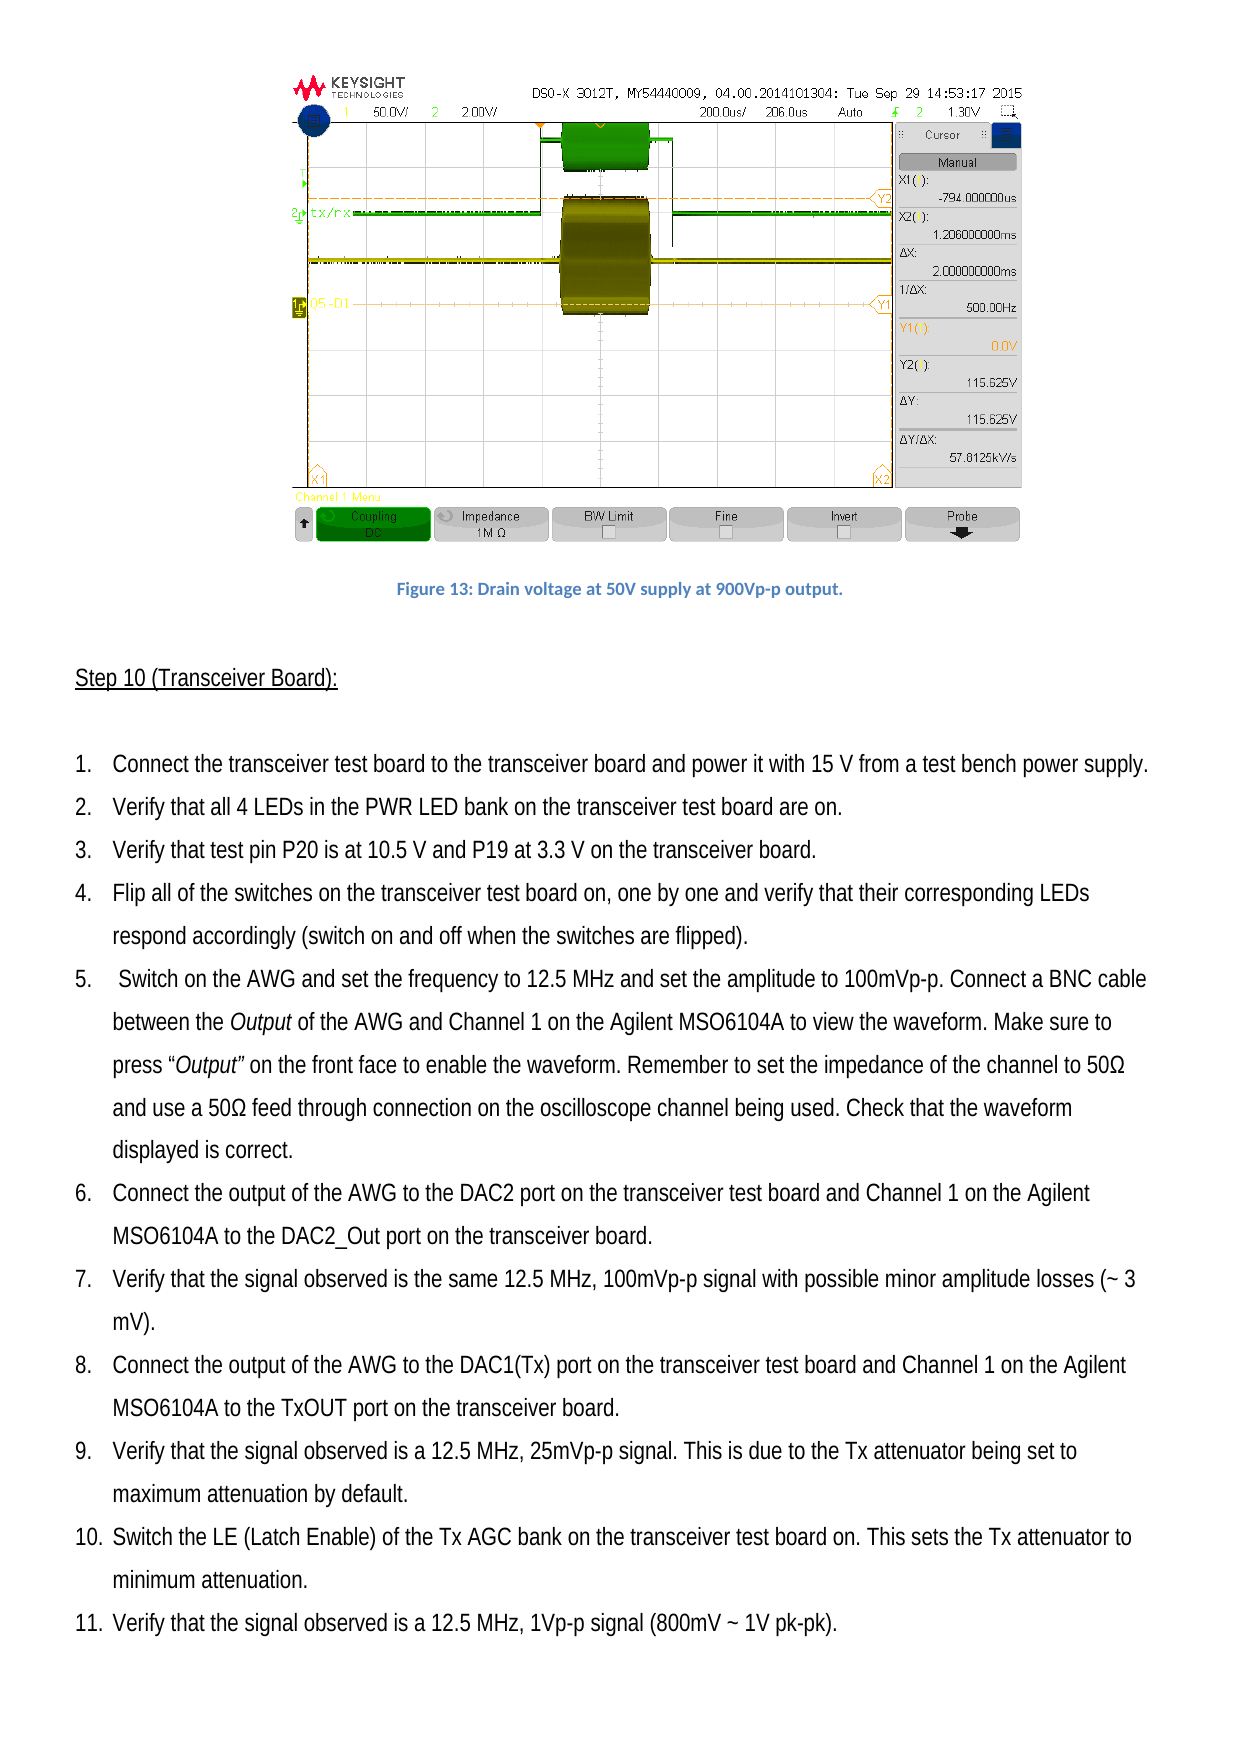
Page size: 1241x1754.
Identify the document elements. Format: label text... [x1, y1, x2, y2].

list Switch on the AWG and set the frequency to 12.5 MHz and set the amplitude to 100mVp-p. Connect a BNC cable between the Output of the AWG and Channel 1 on the Agilent MSO6104A to view the waveform. Make sure to press “Output” on the front face to enable the waveform. Remember to set the impedance of the channel to 50Ω and use a 50Ω feed through connection on the oscilloscope channel being used. Check that the waveform displayed is correct. [75, 964, 1165, 1164]
text Step 10 (Transceiver Board): [75, 663, 1165, 692]
list Connect the transceiver test board to the transceiver board and power it with 15 V from a test bench power supply. [75, 749, 1165, 778]
list Verify that the signal observed is the same 12.5 MHz, 100mVp-p signal with possible minor amplitude losses (~ 3 mV). [75, 1264, 1165, 1336]
list Verify that the signal observed is a 12.5 MHz, 25mVp-p signal. This is due to the Tx attenuator being set to maximum attenuation by default. [75, 1436, 1165, 1507]
list Connect the output of the AWG to the DAC1(Tx) port on the transceiver test board and Channel 1 on the Agilent MSO6104A to the TxOUT port on the transceiver board. [75, 1350, 1165, 1422]
picture [292, 75, 1022, 542]
list Verify that the signal observed is a 12.5 MHz, 1Vp-p signal (800mV ~ 1V pk-pk). [75, 1608, 1165, 1636]
list Connect the output of the AWG to the DAC2 port on the transceiver test board and Channel 1 on the Agilent MSO6104A to the DAC2_Out port on the transceiver board. [75, 1178, 1165, 1250]
list Verify that all 4 LEDs in the PWR LED bank on the transceiver test board are on. [75, 792, 1165, 821]
list Switch the LE (Latch Enable) of the Tx AGC bank on the transceiver test board on. This sets the Tx attenuator to minimum attenuation. [75, 1522, 1165, 1593]
list Flip all of the switches on the transceiver test board on, one by one and verify that their corresponding LEDs respond accordingly (switch on and off when the switches are flipped). [75, 878, 1165, 949]
list Verify that test pin P20 is at 10.5 V and P19 at 3.3 V on the transceiver board. [75, 835, 1165, 864]
